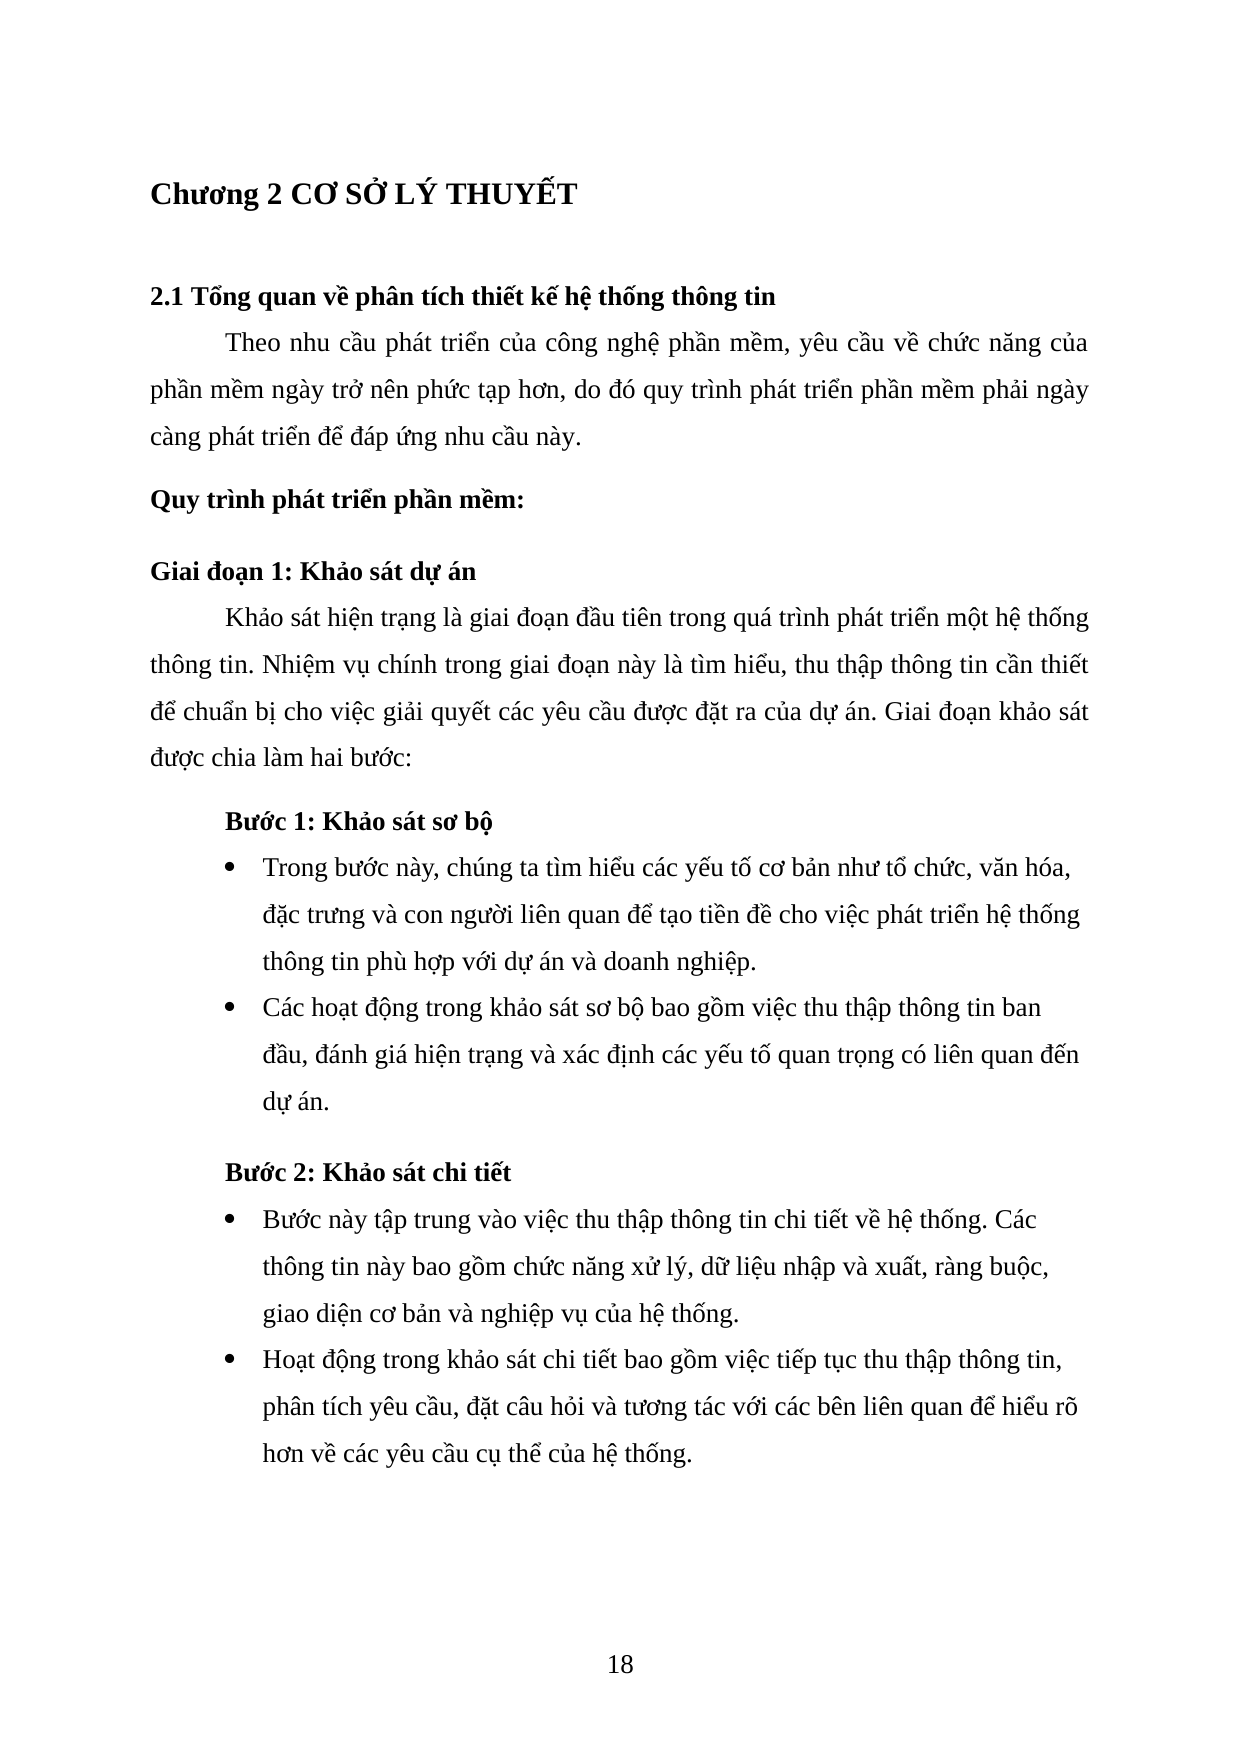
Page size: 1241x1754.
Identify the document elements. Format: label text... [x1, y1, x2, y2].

list Bước này tập trung vào việc thu thập thông tin chi tiết về hệ thống. Các thông tin này bao gồm chức năng xử lý, dữ liệu nhập và xuất, ràng buộc, giao diện cơ bản và nghiệp vụ của hệ thống. [225, 1203, 1090, 1328]
text Theo nhu cầu phát triển của công nghệ phần mềm, yêu cầu về chức năng của phần mềm ngày trở nên phức tạp hơn, do đó quy trình phát triển phần mềm phải ngày càng phát triển để đáp ứng nhu cầu này. [150, 326, 1090, 451]
text Giai đoạn 1: Khảo sát dự án [150, 555, 1090, 586]
text Quy trình phát triển phần mềm: [150, 483, 1090, 514]
list Trong bước này, chúng ta tìm hiểu các yếu tố cơ bản như tổ chức, văn hóa, đặc trưng và con người liên quan để tạo tiền đề cho việc phát triển hệ thống thông tin phù hợp với dự án và doanh nghiệp. [225, 851, 1090, 976]
list Hoạt động trong khảo sát chi tiết bao gồm việc tiếp tục thu thập thông tin, phân tích yêu cầu, đặt câu hỏi và tương tác với các bên liên quan để hiểu rõ hơn về các yêu cầu cụ thể của hệ thống. [225, 1343, 1090, 1468]
subtitle 2.1 Tổng quan về phân tích thiết kế hệ thống thông tin [150, 280, 1090, 311]
text Bước 1: Khảo sát sơ bộ [150, 805, 1090, 836]
list Các hoạt động trong khảo sát sơ bộ bao gồm việc thu thập thông tin ban đầu, đánh giá hiện trạng và xác định các yếu tố quan trọng có liên quan đến dự án. [225, 991, 1090, 1116]
subtitle CƠ SỞ LÝ THUYẾT [150, 175, 1090, 211]
text Bước 2: Khảo sát chi tiết [150, 1157, 1090, 1188]
text Khảo sát hiện trạng là giai đoạn đầu tiên trong quá trình phát triển một hệ thống thông tin. Nhiệm vụ chính trong giai đoạn này là tìm hiểu, thu thập thông tin cần thiết để chuẩn bị cho việc giải quyết các yêu cầu được đặt ra của dự án. Giai đoạn khảo sát được chia làm hai bước: [150, 601, 1090, 772]
